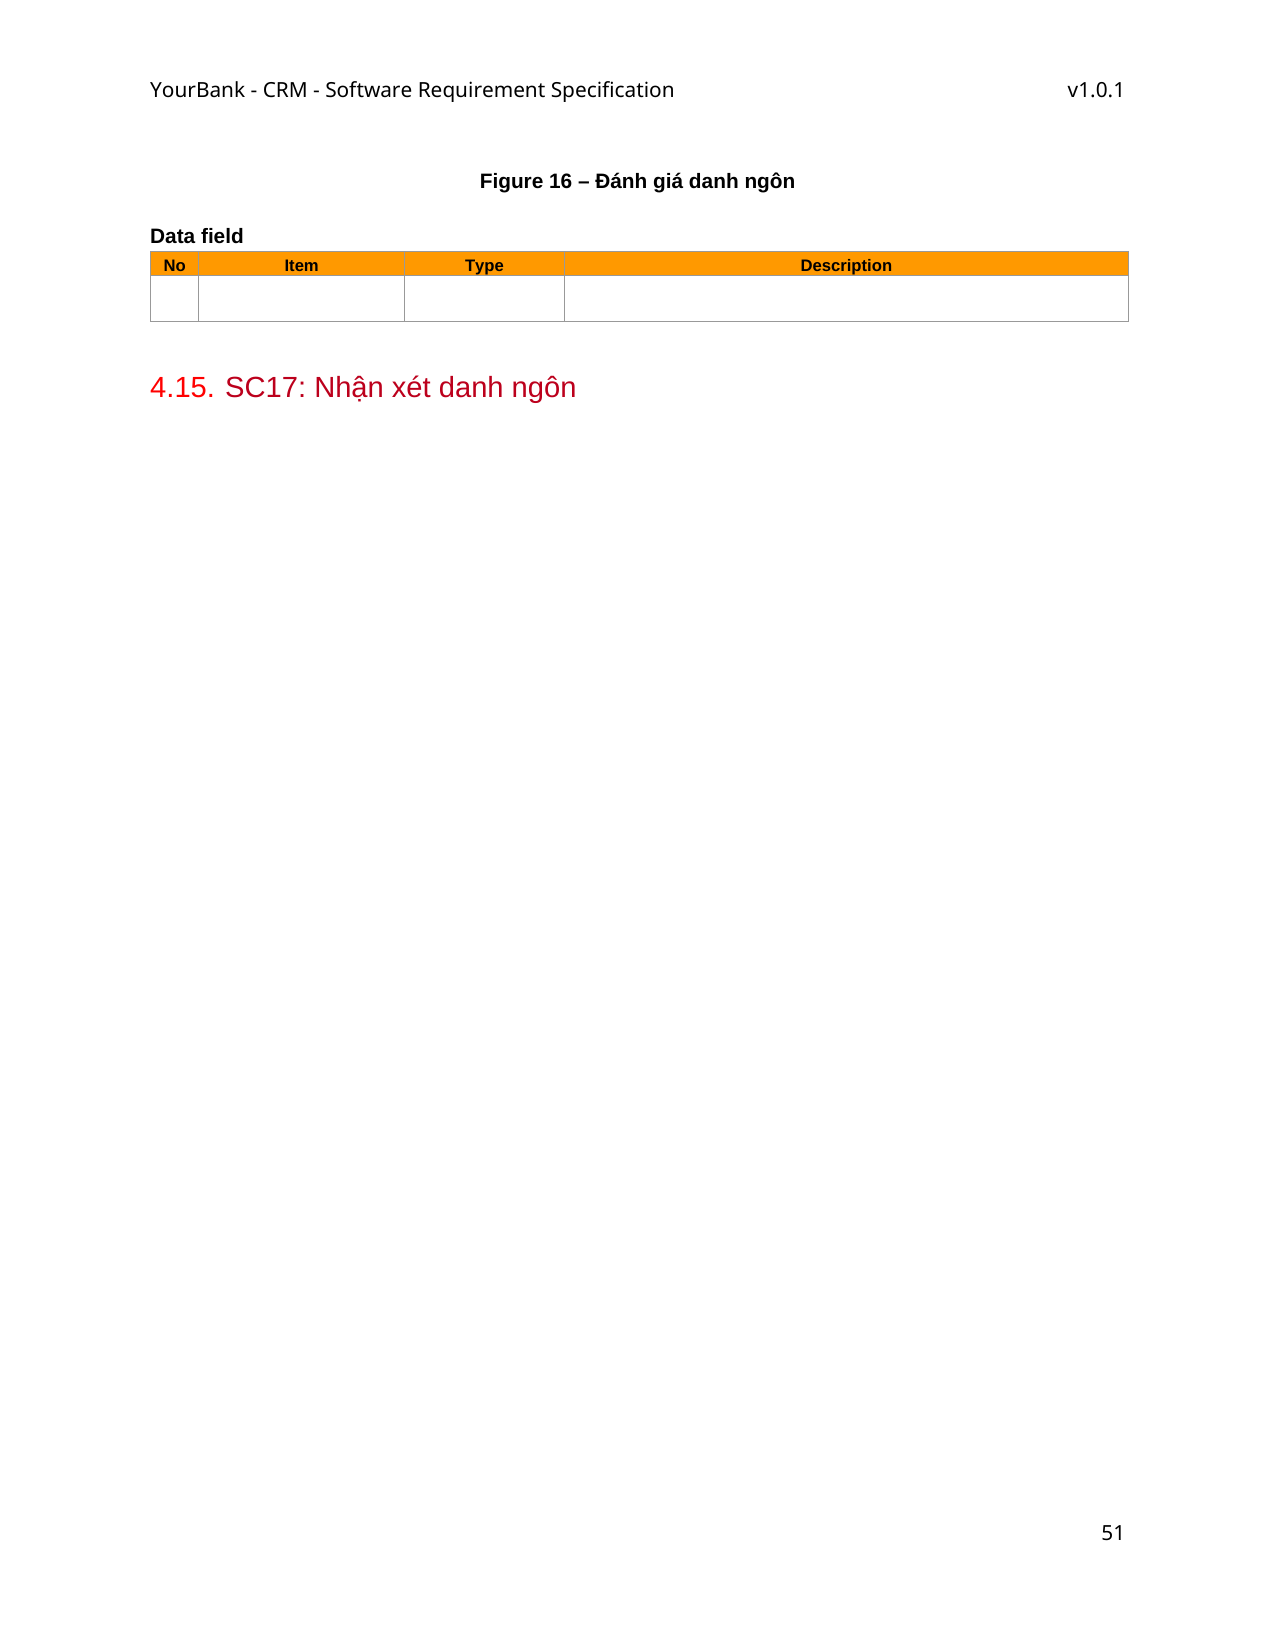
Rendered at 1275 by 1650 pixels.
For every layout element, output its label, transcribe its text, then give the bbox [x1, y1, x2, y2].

table_cell [565, 276, 1128, 321]
text Data field [150, 224, 1125, 248]
table_header Item [199, 252, 404, 275]
text Figure 16 – Đánh giá danh ngôn [150, 169, 1125, 193]
table_header Description [565, 252, 1128, 275]
table_cell [199, 276, 404, 321]
table_header Type [405, 252, 564, 275]
table_header No [151, 252, 198, 275]
subtitle SC17: Nhận xét danh ngôn [150, 370, 1125, 403]
table_cell [405, 276, 564, 321]
table_cell [151, 276, 198, 321]
